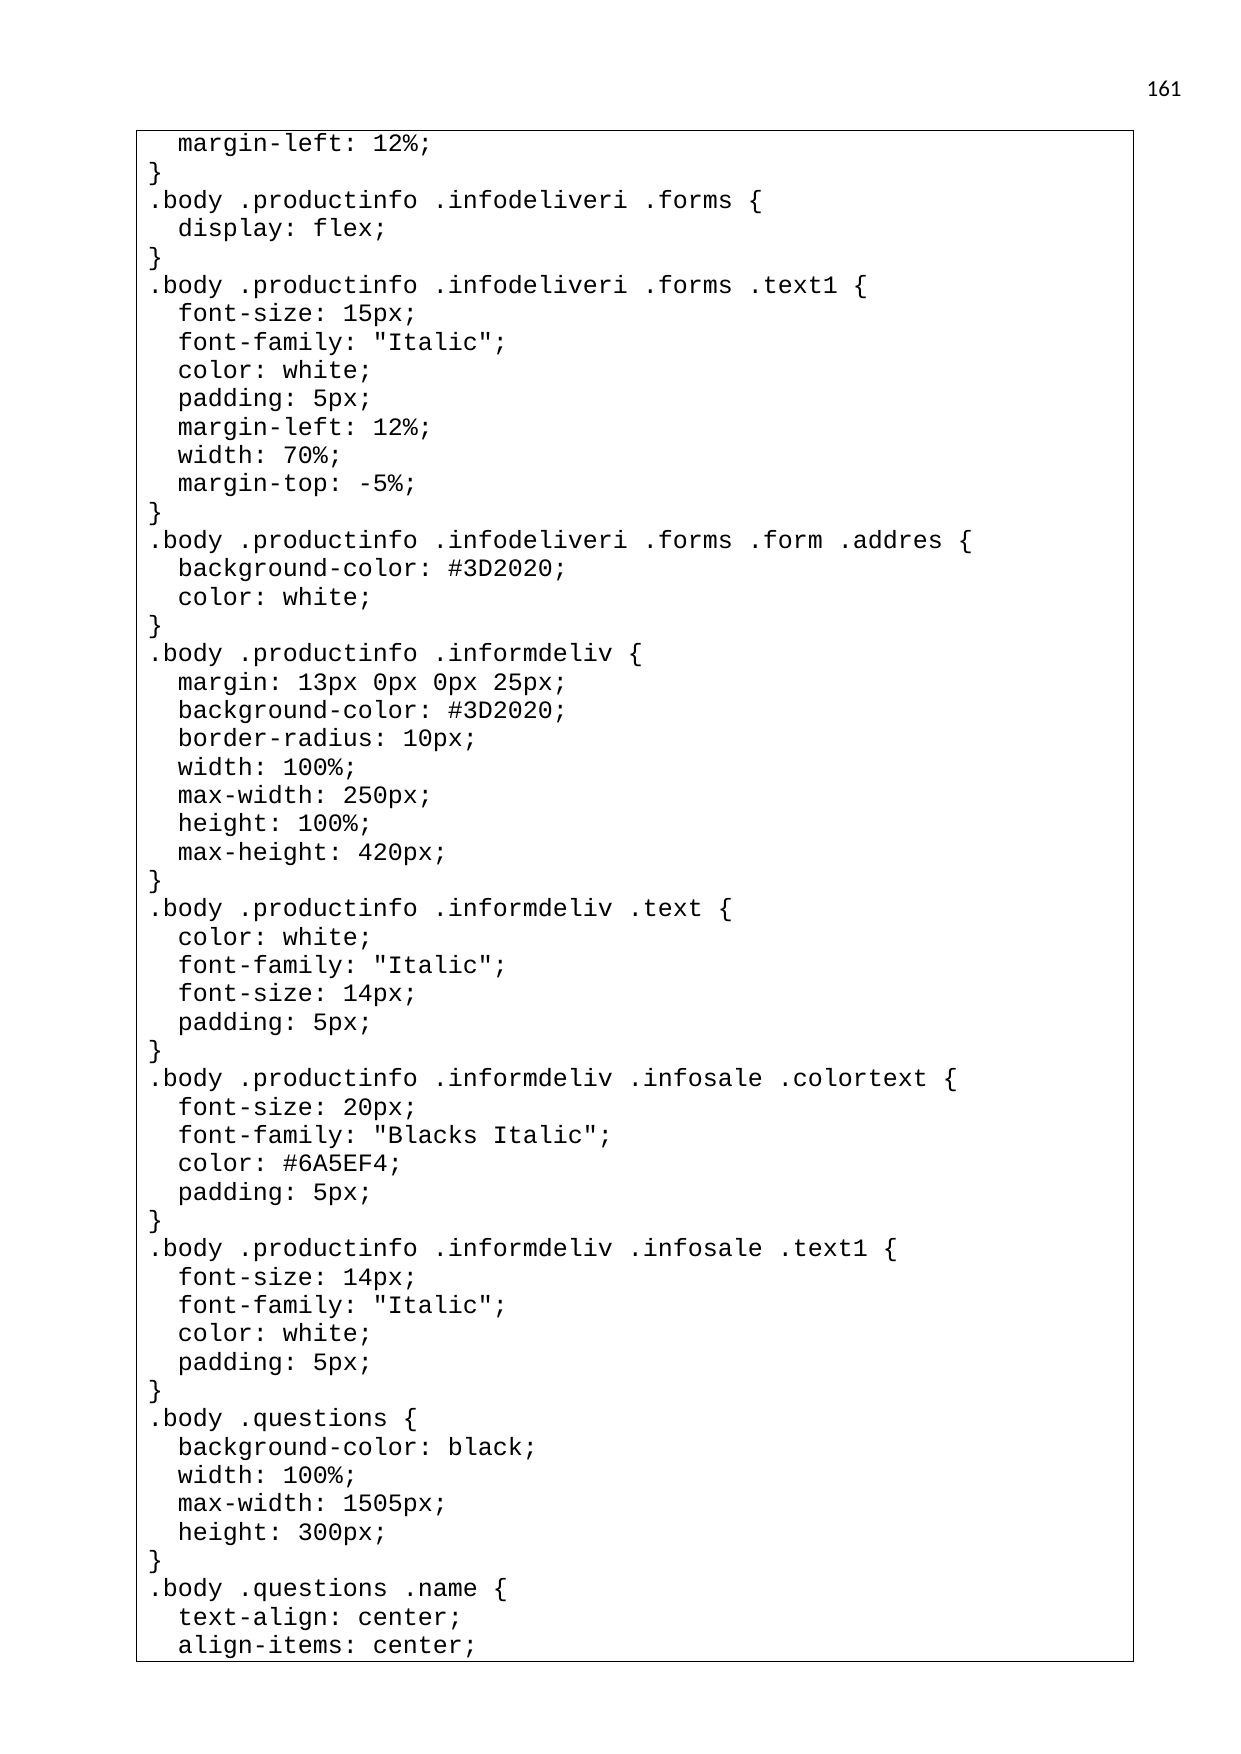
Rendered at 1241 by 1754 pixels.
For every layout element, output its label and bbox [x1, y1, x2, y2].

table_header [137, 131, 1133, 1661]
